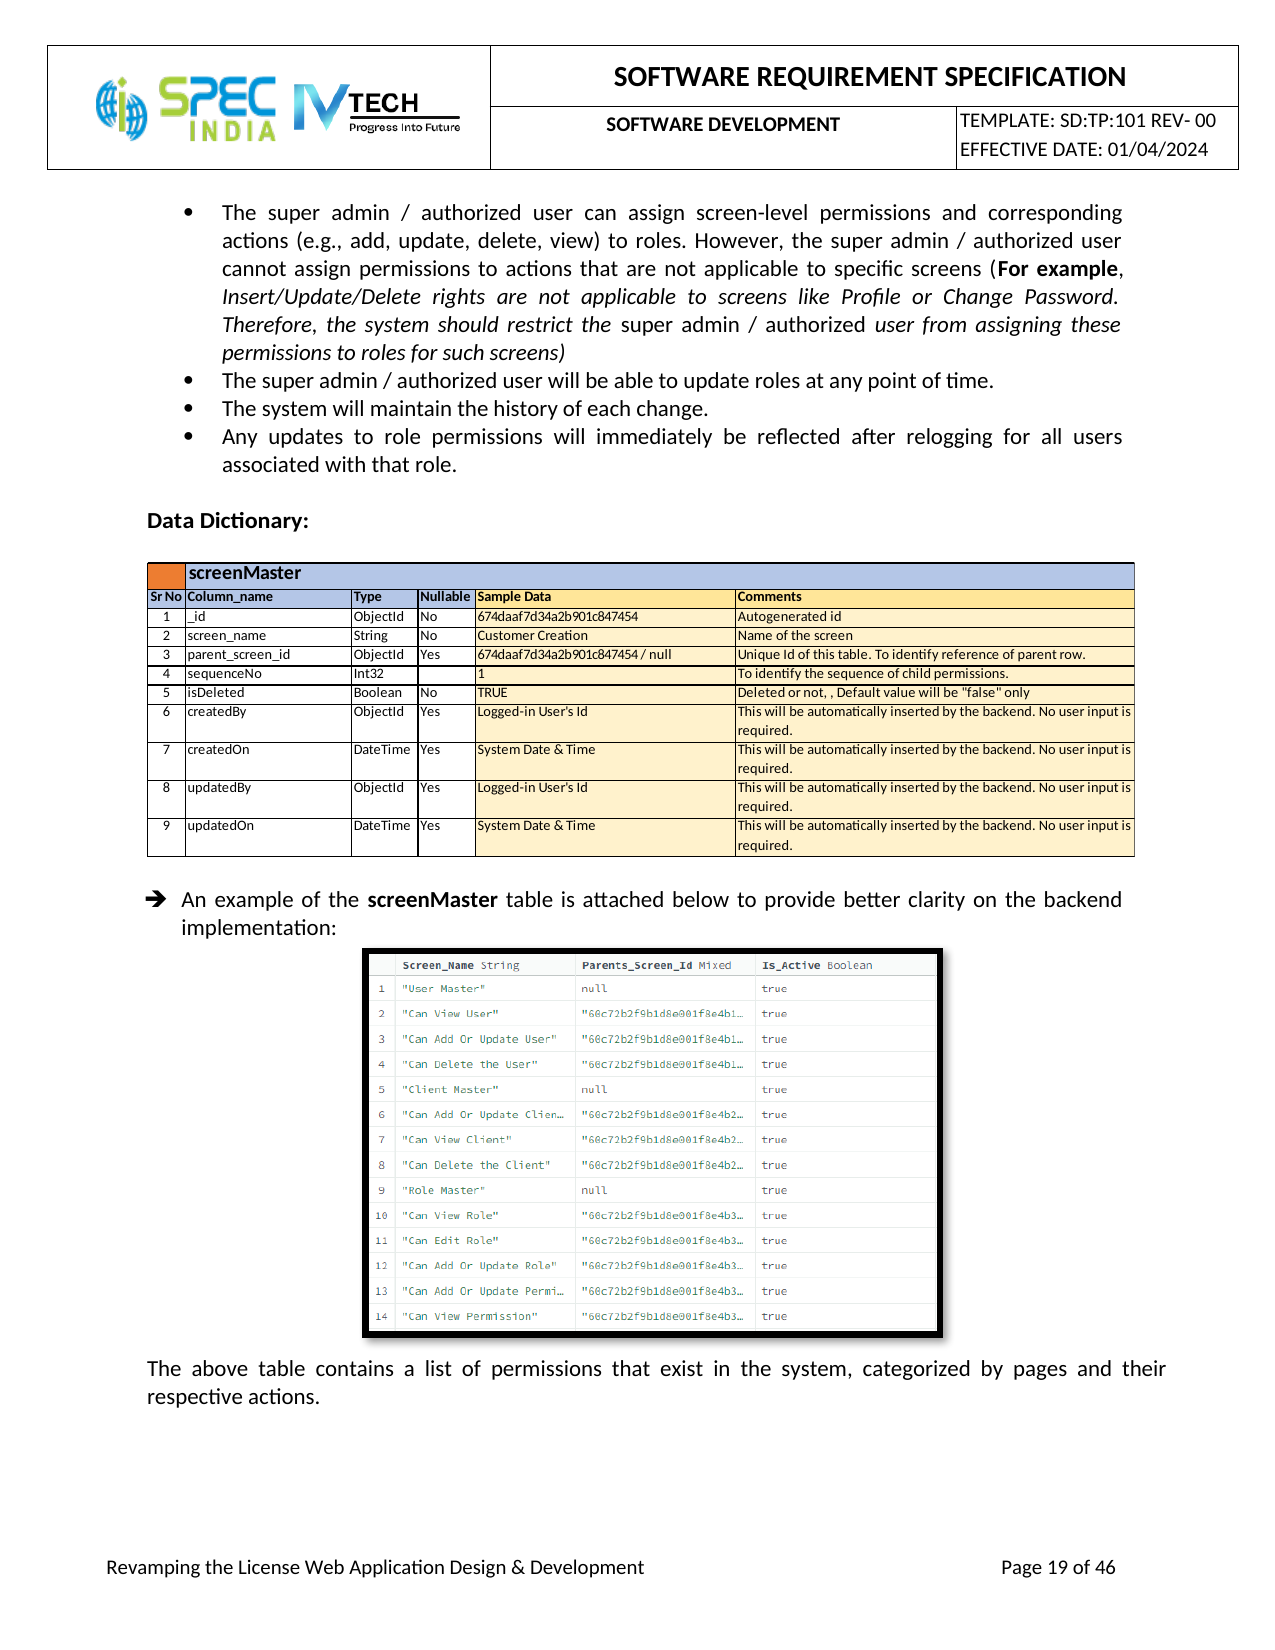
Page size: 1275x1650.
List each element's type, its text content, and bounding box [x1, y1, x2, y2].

text Data Dictionary: [147, 506, 1169, 534]
picture [369, 954, 937, 1331]
list An example of the screenMaster table is attached below to provide better clarity on the backend implementation: [144, 885, 1124, 941]
list The super admin / authorized user will be able to update roles at any point of time. [184, 366, 1124, 394]
list The system will maintain the history of each change. [184, 394, 1124, 422]
list The super admin / authorized user can assign screen-level permissions and corresponding actions (e.g., add, update, delete, view) to roles. However, the super admin / authorized user cannot assign permissions to actions that are not applicable to specific screens (For example, Insert/Update/Delete rights are not applicable to screens like Profile or Change Password. Therefore, the system should restrict the super admin / authorized user from assigning these permissions to roles for such screens) [184, 198, 1124, 366]
text The above table contains a list of permissions that exist in the system, categorized by pages and their respective actions. [147, 1354, 1169, 1410]
picture [107, 90, 112, 101]
picture [100, 91, 106, 104]
picture [283, 72, 473, 143]
list Any updates to role permissions will immediately be reflected after relogging for all users associated with that role. [184, 422, 1124, 478]
picture [96, 75, 277, 143]
